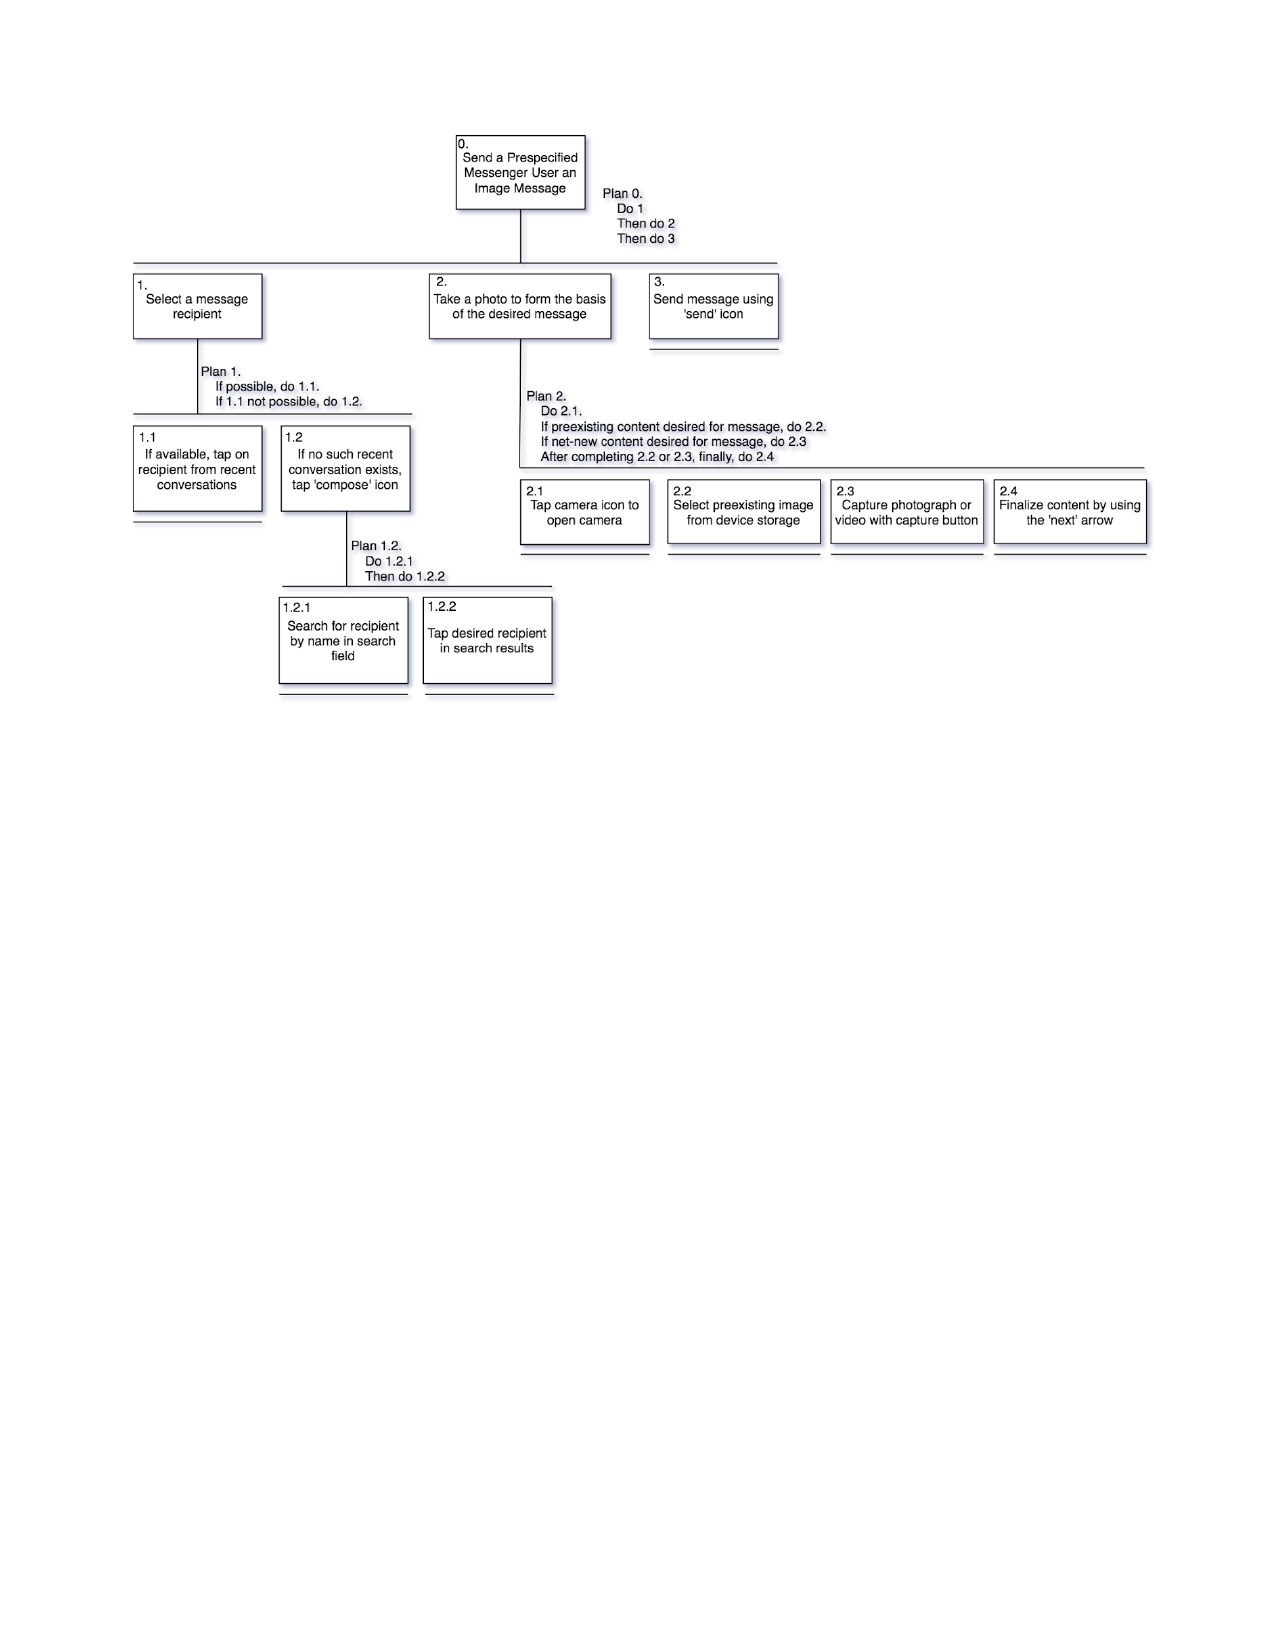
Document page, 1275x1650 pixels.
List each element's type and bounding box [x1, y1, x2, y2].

picture [112, 127, 1163, 708]
